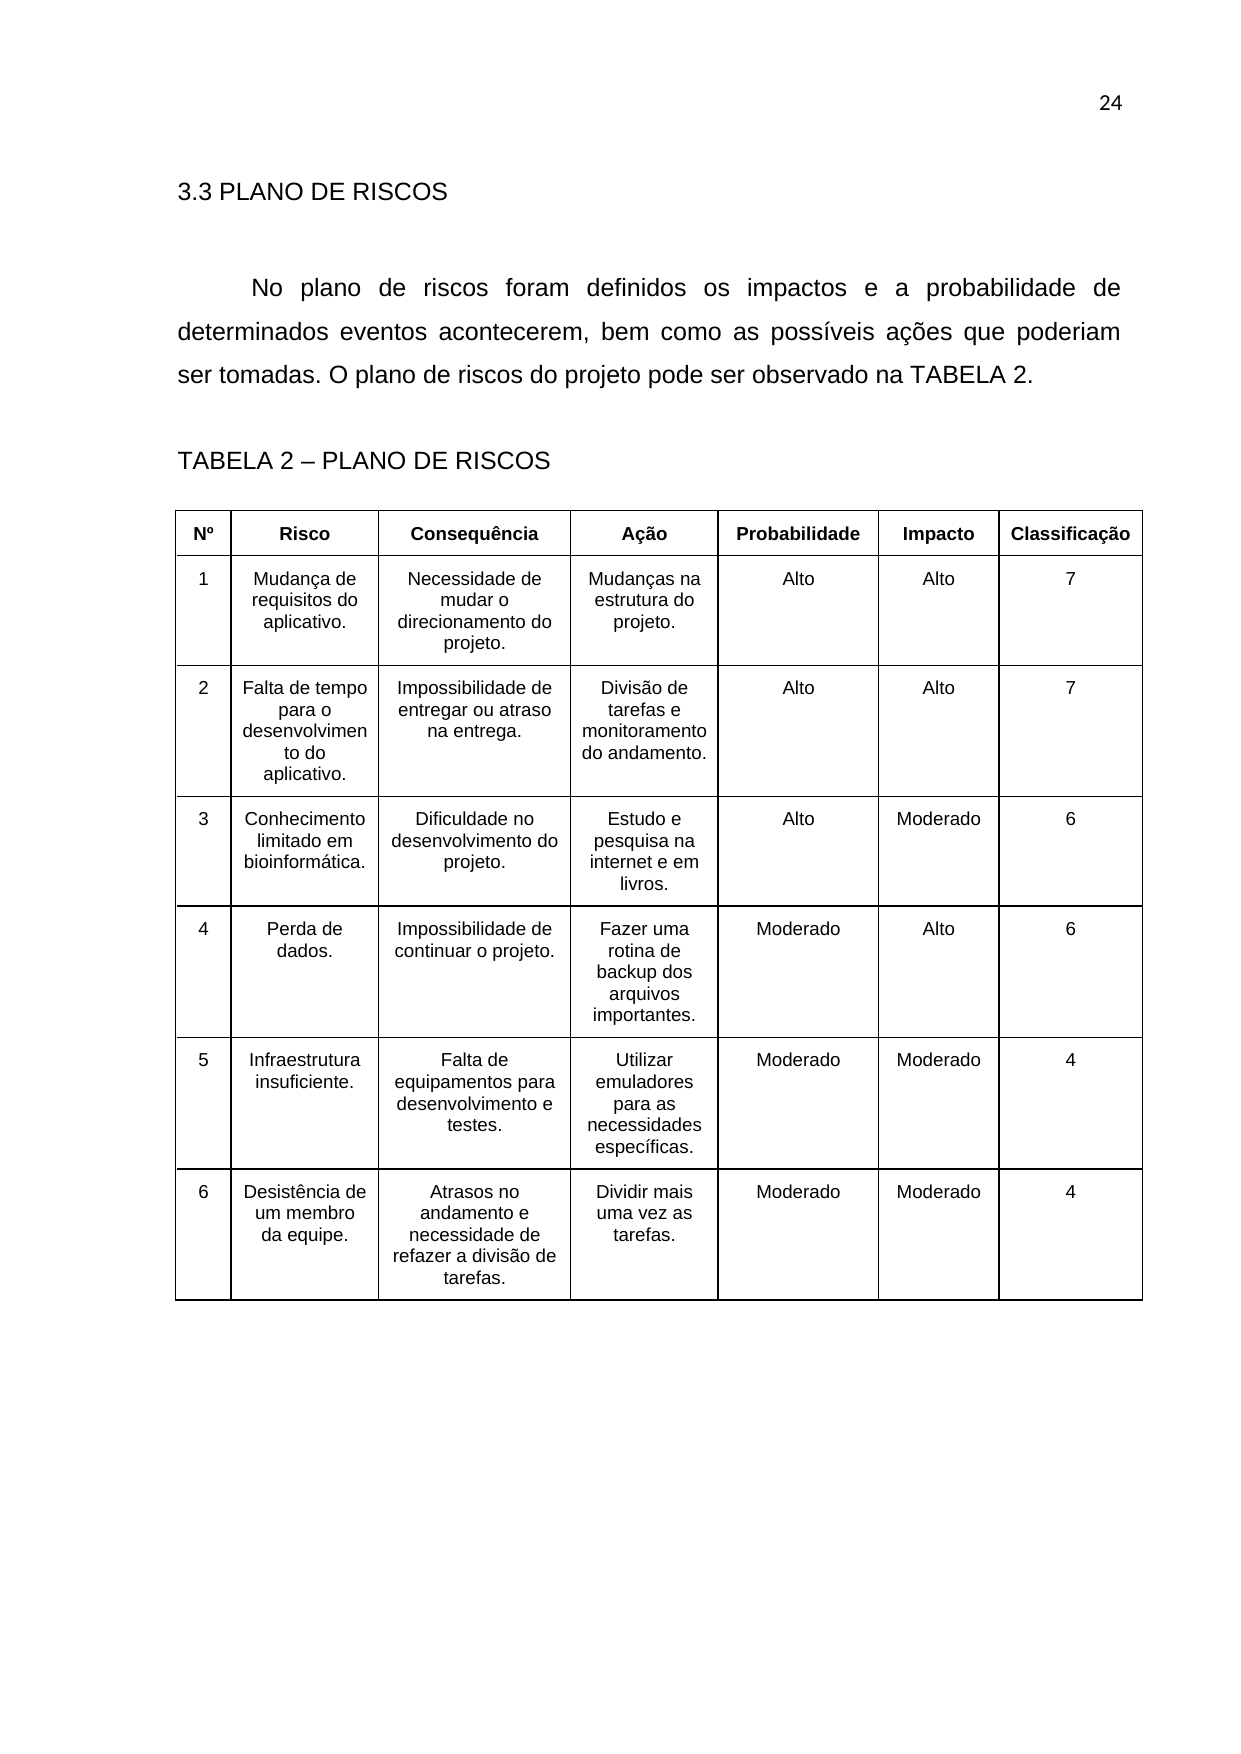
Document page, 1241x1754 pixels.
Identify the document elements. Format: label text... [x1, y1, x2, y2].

table_cell 2 [176, 666, 230, 796]
table_cell 1 [176, 556, 230, 664]
table_header Risco [232, 511, 378, 555]
table_cell Mudança de requisitos do aplicativo. [232, 556, 378, 664]
table_cell Moderado [879, 1038, 998, 1168]
table_cell Mudanças na estrutura do projeto. [571, 556, 717, 664]
table_cell Estudo e pesquisa na internet e em livros. [571, 797, 717, 905]
table_cell Moderado [879, 1170, 998, 1299]
table_cell 4 [1000, 1170, 1142, 1299]
table_cell Alto [719, 556, 878, 664]
table_cell 4 [1000, 1038, 1142, 1168]
table_cell Atrasos no andamento e necessidade de refazer a divisão de tarefas. [379, 1170, 570, 1299]
text No plano de riscos foram definidos os impactos e a probabilidade de determinados eventos acontecerem, bem como as possíveis ações que poderiam ser tomadas. O plano de riscos do projeto pode ser observado na TABELA 2. [177, 273, 1122, 388]
table_cell Desistência de um membro da equipe. [232, 1170, 378, 1299]
table_cell 5 [176, 1038, 230, 1168]
table_cell Dividir mais uma vez as tarefas. [571, 1170, 717, 1299]
table_cell Perda de dados. [232, 907, 378, 1037]
table_header Nº [176, 511, 230, 555]
table_cell Dificuldade no desenvolvimento do projeto. [379, 797, 570, 905]
table_cell Falta de equipamentos para desenvolvimento e testes. [379, 1038, 570, 1168]
table_cell Falta de tempo para o desenvolvimento do aplicativo. [232, 666, 378, 796]
table_cell 7 [1000, 556, 1142, 664]
text TABELA 2 – PLANO DE RISCOS [177, 446, 1122, 474]
table_cell Utilizar emuladores para as necessidades específicas. [571, 1038, 717, 1168]
table_cell 6 [1000, 797, 1142, 905]
table_cell Alto [879, 556, 998, 664]
subtitle 3.3 PLANO DE RISCOS [177, 177, 1122, 206]
table_cell 7 [1000, 666, 1142, 796]
table_cell 4 [176, 906, 230, 1037]
table_cell 6 [176, 1169, 230, 1299]
table_cell Fazer uma rotina de backup dos arquivos importantes. [571, 907, 717, 1037]
table_cell Alto [879, 907, 998, 1037]
table_cell Conhecimento limitado em bioinformática. [232, 797, 378, 905]
table_cell Necessidade de mudar o direcionamento do projeto. [379, 556, 570, 664]
table_cell Alto [879, 666, 998, 796]
table_cell Alto [719, 797, 878, 905]
table_header Classificação [1000, 511, 1142, 555]
table_cell Moderado [719, 907, 878, 1037]
table_header Probabilidade [719, 511, 878, 555]
table_cell Moderado [879, 797, 998, 905]
table_cell Alto [719, 666, 878, 796]
table_cell Impossibilidade de entregar ou atraso na entrega. [379, 666, 570, 796]
table_cell Divisão de tarefas e monitoramento do andamento. [571, 666, 717, 796]
table_header Consequência [379, 511, 570, 555]
table_cell Infraestrutura insuficiente. [232, 1038, 378, 1168]
table_cell 6 [1000, 907, 1142, 1037]
table_cell Moderado [719, 1170, 878, 1299]
table_cell Moderado [719, 1038, 878, 1168]
table_header Impacto [879, 511, 998, 555]
table_cell 3 [176, 797, 230, 905]
table_cell Impossibilidade de continuar o projeto. [379, 907, 570, 1037]
table_header Ação [571, 511, 717, 555]
